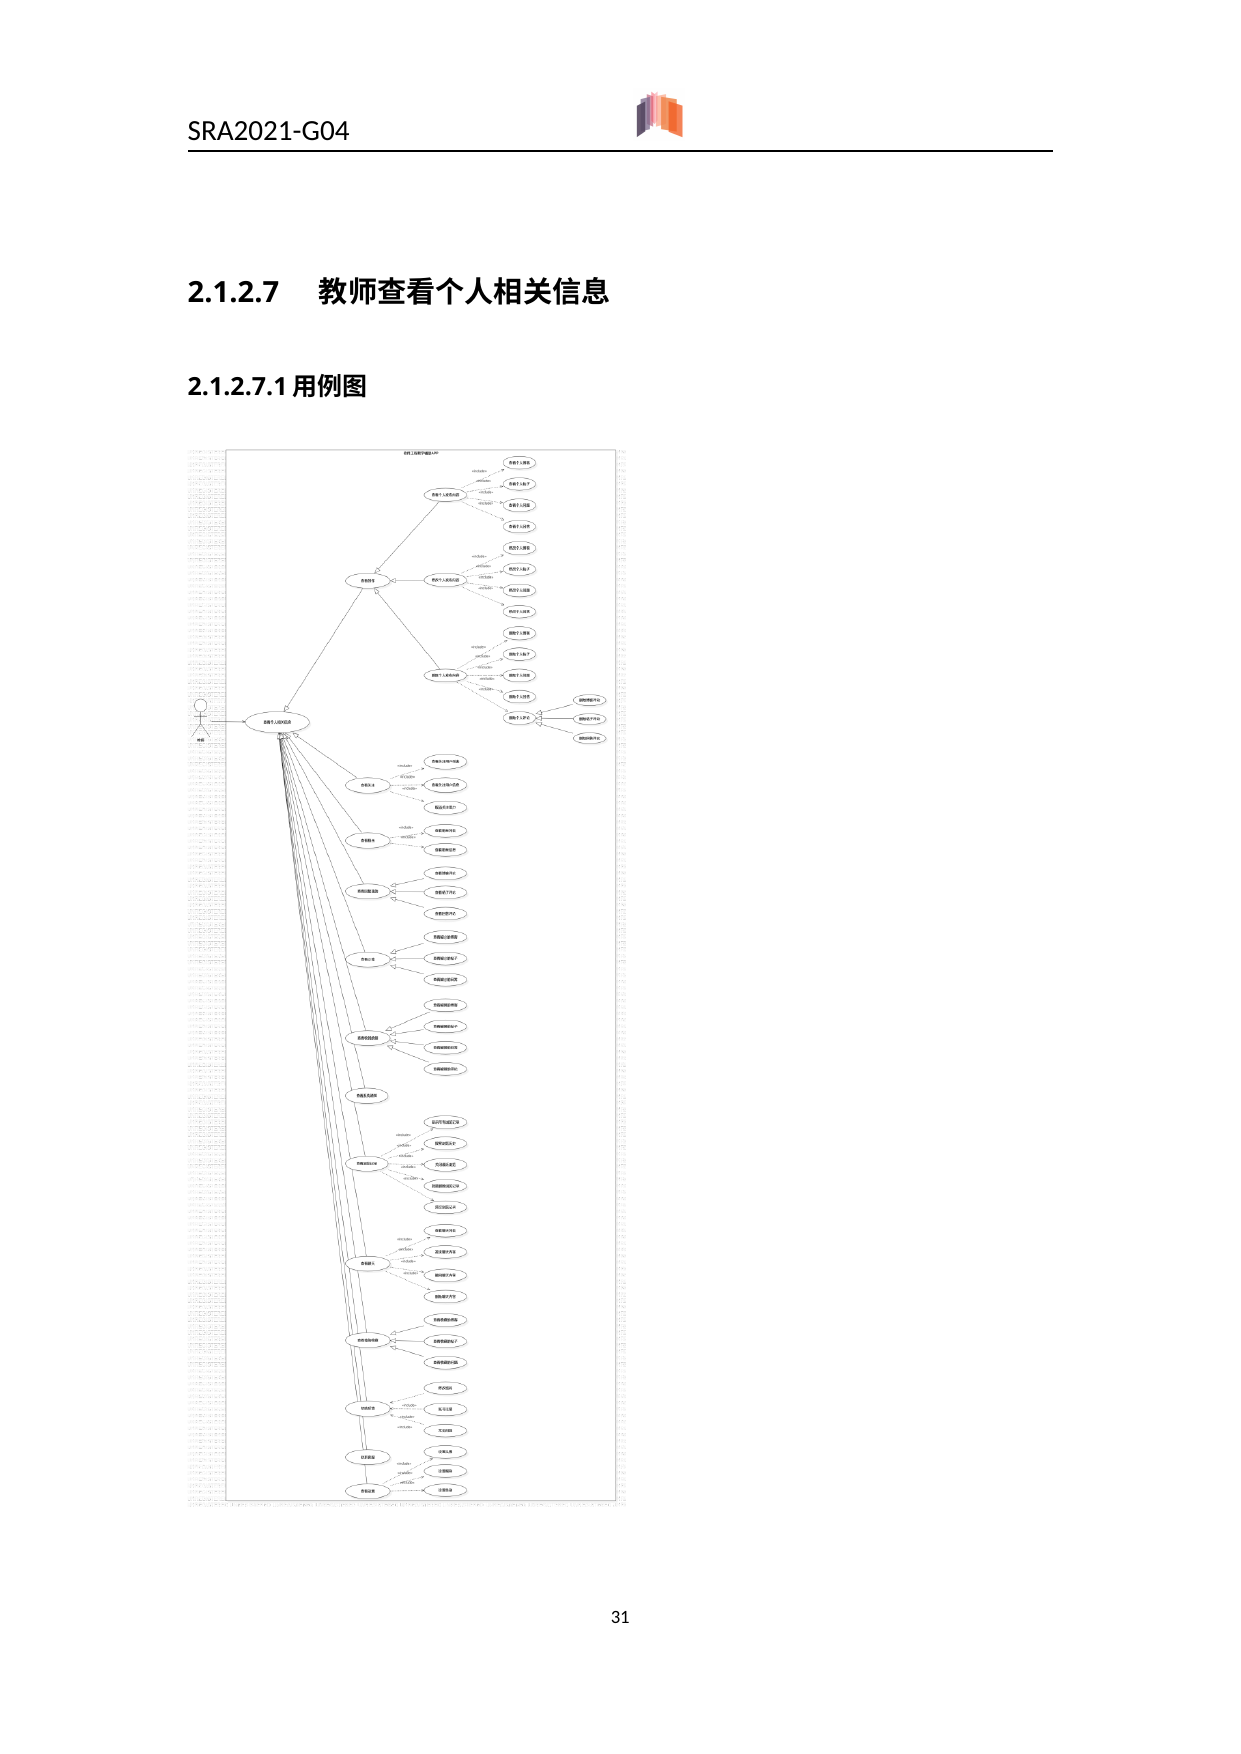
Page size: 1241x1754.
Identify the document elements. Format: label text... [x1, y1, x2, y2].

picture [633, 88, 686, 141]
subtitle 用例图 [187, 352, 1053, 417]
subtitle 教师查看个人相关信息 [187, 257, 1053, 322]
picture [187, 447, 626, 1511]
